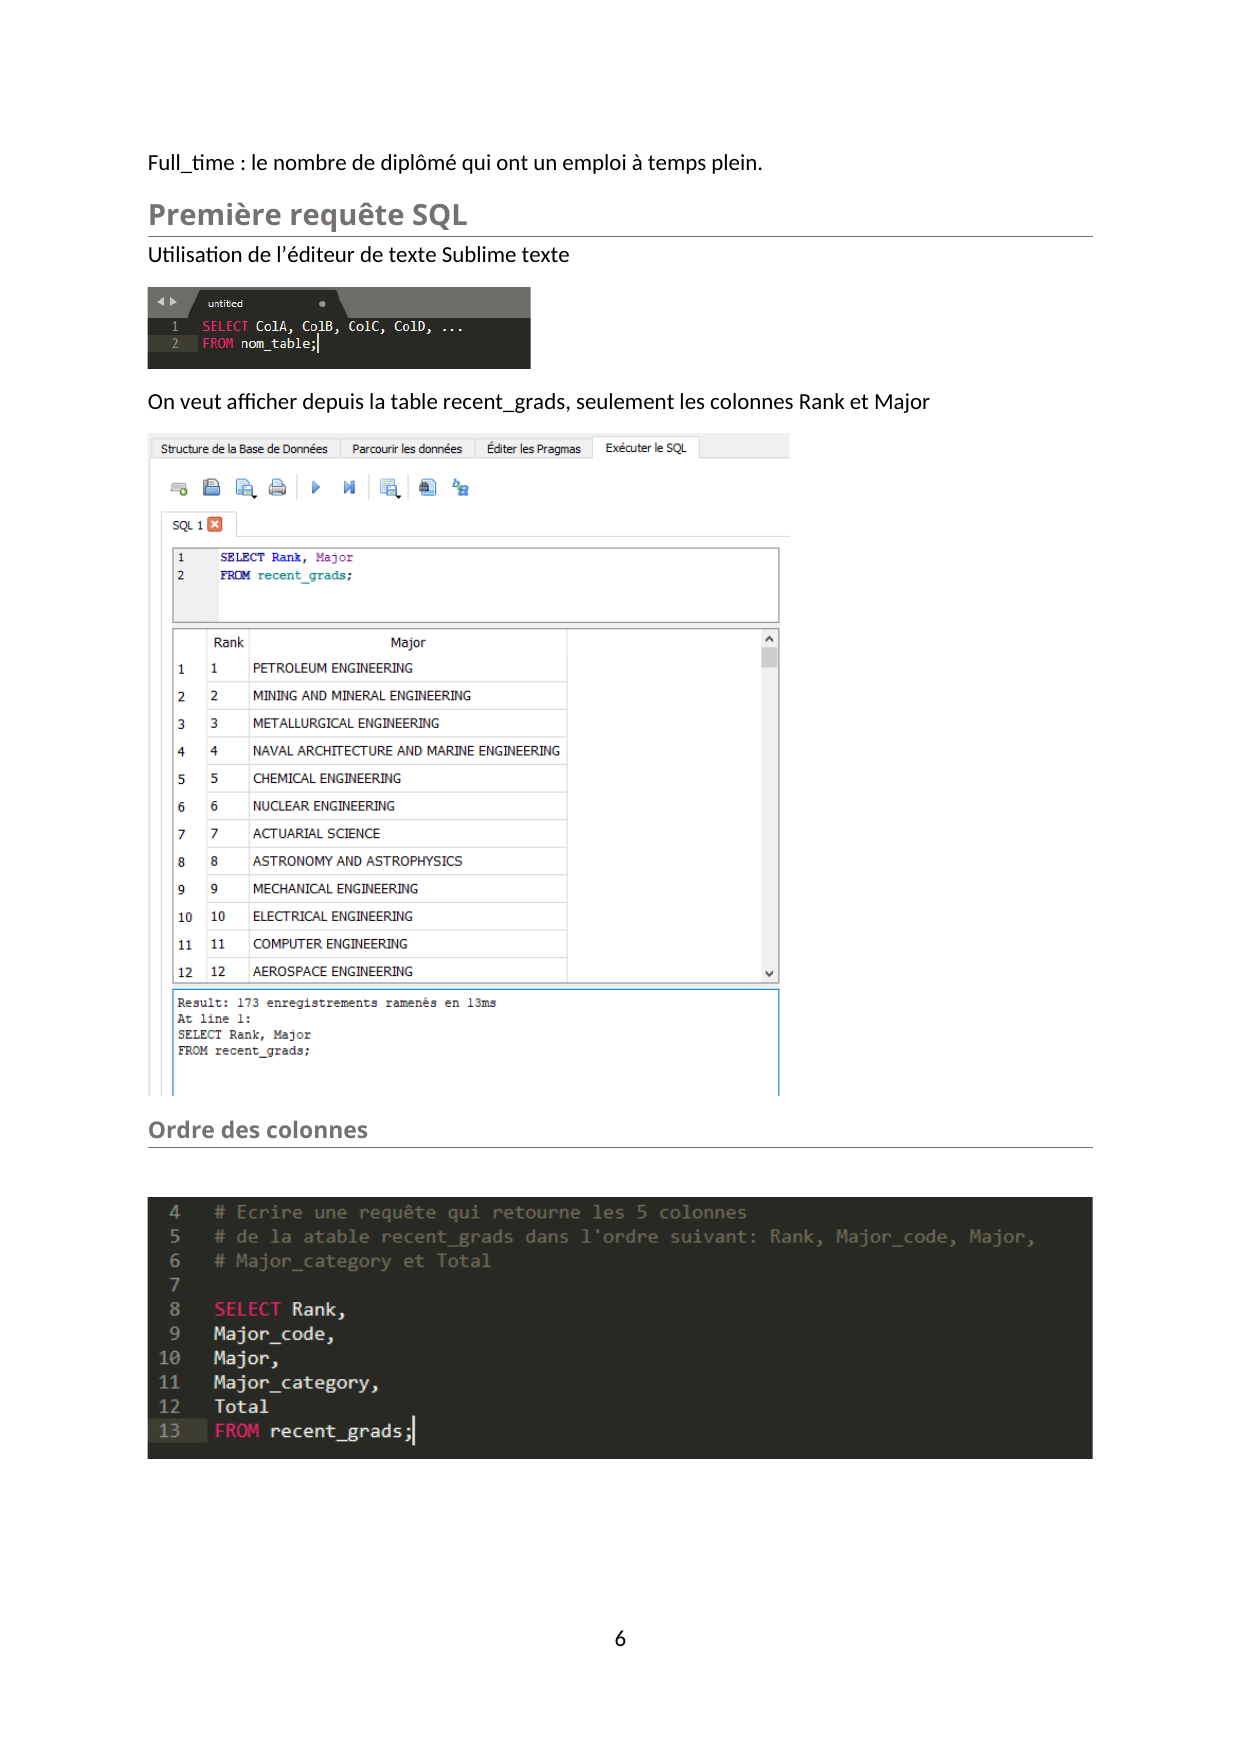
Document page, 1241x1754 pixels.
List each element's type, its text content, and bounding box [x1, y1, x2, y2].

text Full_time : le nombre de diplômé qui ont un emploi à temps plein. [148, 148, 1093, 176]
subtitle Ordre des colonnes [148, 1114, 1093, 1147]
picture [147, 287, 531, 369]
picture [147, 433, 790, 1096]
text On veut afficher depuis la table recent_grads, seulement les colonnes Rank et Major [148, 387, 1093, 415]
subtitle Première requête SQL [148, 194, 1093, 236]
text Utilisation de l’éditeur de texte Sublime texte [148, 240, 1093, 268]
picture [147, 1197, 1093, 1459]
